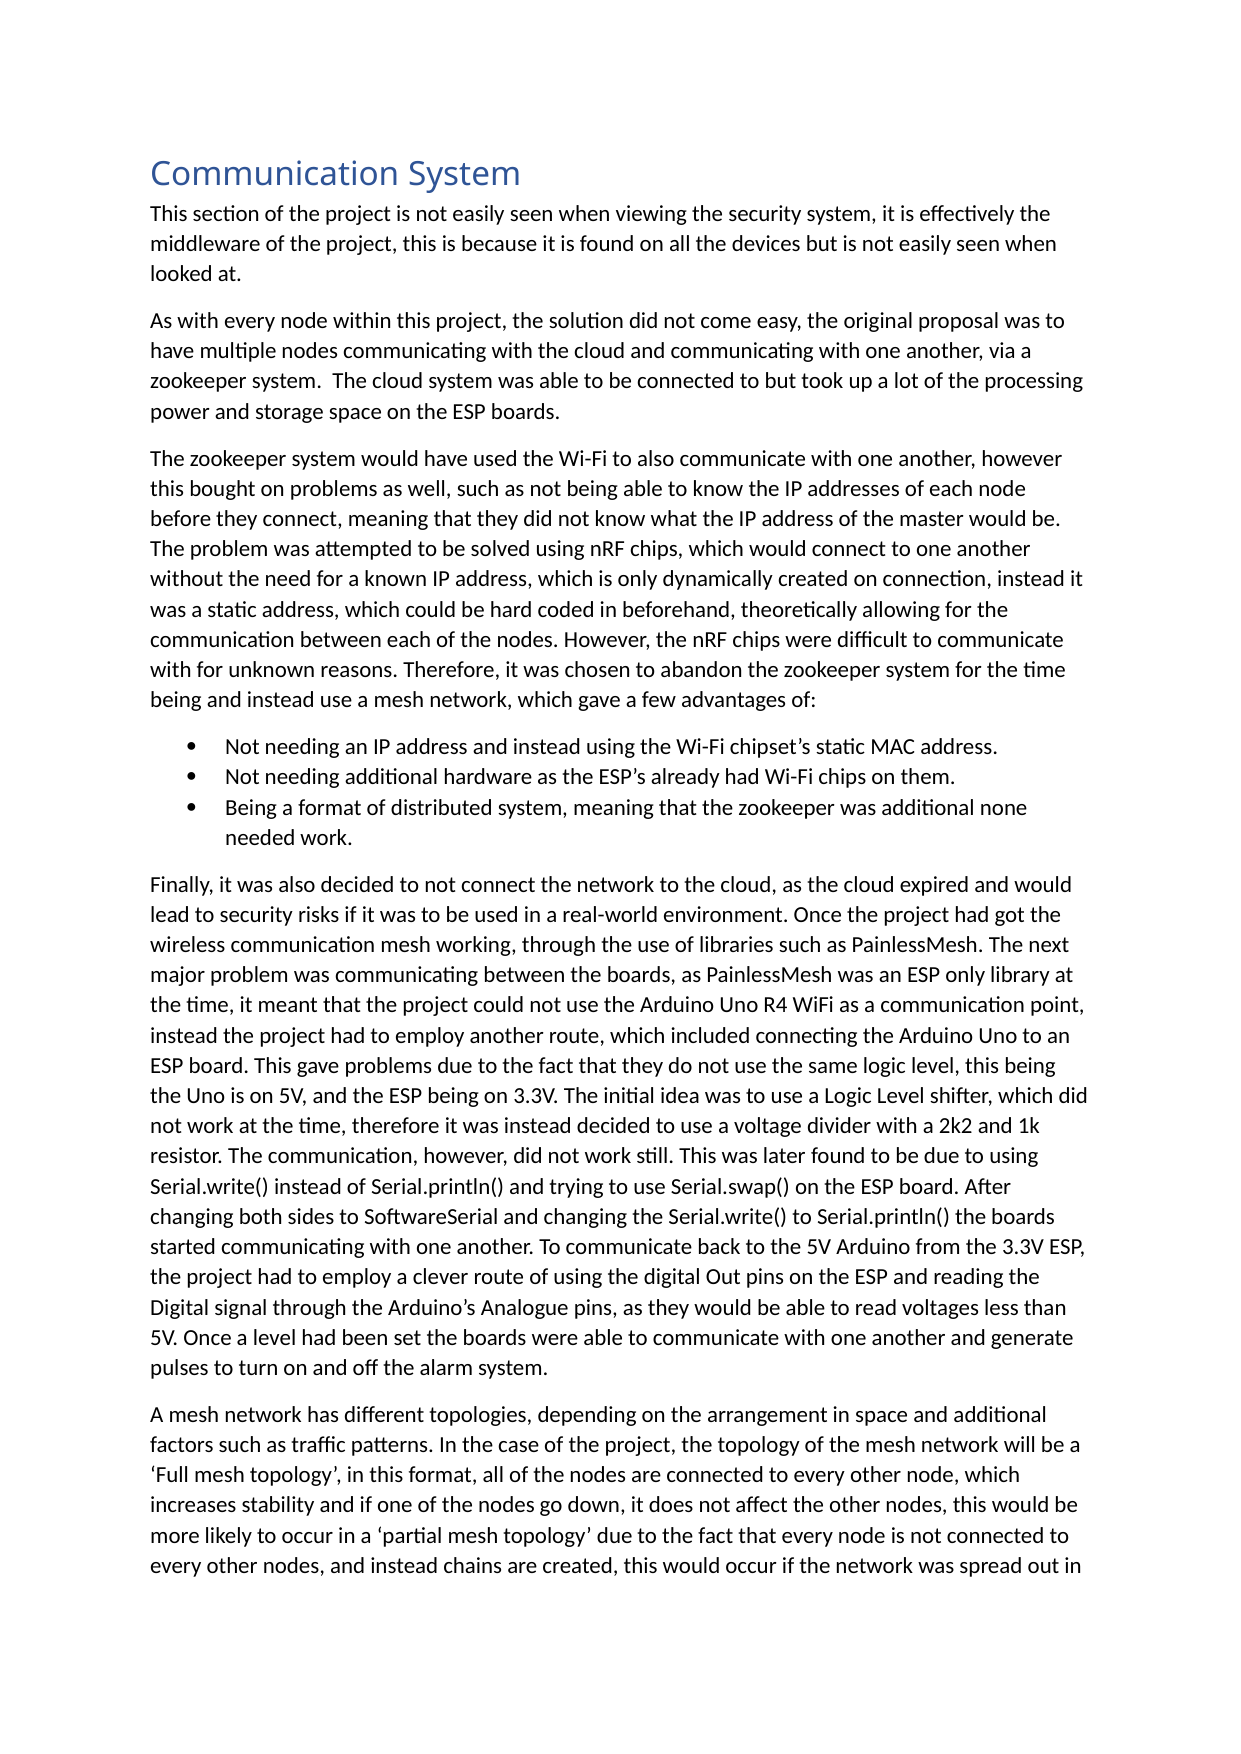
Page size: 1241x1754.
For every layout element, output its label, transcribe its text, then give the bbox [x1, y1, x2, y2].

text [150, 1400, 1090, 1579]
list Not needing an IP address and instead using the Wi-Fi chipset’s static MAC address. [187, 732, 1090, 760]
subtitle Communication System [150, 150, 1090, 195]
text As with every node within this project, the solution did not come easy, the original proposal was to have multiple nodes communicating with the cloud and communicating with one another, via a zookeeper system. The cloud system was able to be connected to but took up a lot of the processing power and storage space on the ESP boards. [150, 306, 1090, 425]
text The zookeeper system would have used the Wi-Fi to also communicate with one another, however this bought on problems as well, such as not being able to know the IP addresses of each node before they connect, meaning that they did not know what the IP address of the master would be. The problem was attempted to be solved using nRF chips, which would connect to one another without the need for a known IP address, which is only dynamically created on connection, instead it was a static address, which could be hard coded in beforehand, theoretically allowing for the communication between each of the nodes. However, the nRF chips were difficult to communicate with for unknown reasons. Therefore, it was chosen to abandon the zookeeper system for the time being and instead use a mesh network, which gave a few advantages of: [150, 444, 1090, 713]
text Finally, it was also decided to not connect the network to the cloud, as the cloud expired and would lead to security risks if it was to be used in a real-world environment. Once the project had got the wireless communication mesh working, through the use of libraries such as PainlessMesh. The next major problem was communicating between the boards, as PainlessMesh was an ESP only library at the time, it meant that the project could not use the Arduino Uno R4 WiFi as a communication point, instead the project had to employ another route, which included connecting the Arduino Uno to an ESP board. This gave problems due to the fact that they do not use the same logic level, this being the Uno is on 5V, and the ESP being on 3.3V. The initial idea was to use a Logic Level shifter, which did not work at the time, therefore it was instead decided to use a voltage divider with a 2k2 and 1k resistor. The communication, however, did not work still. This was later found to be due to using Serial.write() instead of Serial.println() and trying to use Serial.swap() on the ESP board. After changing both sides to SoftwareSerial and changing the Serial.write() to Serial.println() the boards started communicating with one another. To communicate back to the 5V Arduino from the 3.3V ESP, the project had to employ a clever route of using the digital Out pins on the ESP and reading the Digital signal through the Arduino’s Analogue pins, as they would be able to read voltages less than 5V. Once a level had been set the boards were able to communicate with one another and generate pulses to turn on and off the alarm system. [150, 870, 1090, 1381]
text This section of the project is not easily seen when viewing the security system, it is effectively the middleware of the project, this is because it is found on all the devices but is not easily seen when looked at. [150, 199, 1090, 287]
list Being a format of distributed system, meaning that the zookeeper was additional none needed work. [187, 793, 1090, 851]
list Not needing additional hardware as the ESP’s already had Wi-Fi chips on them. [187, 762, 1090, 791]
